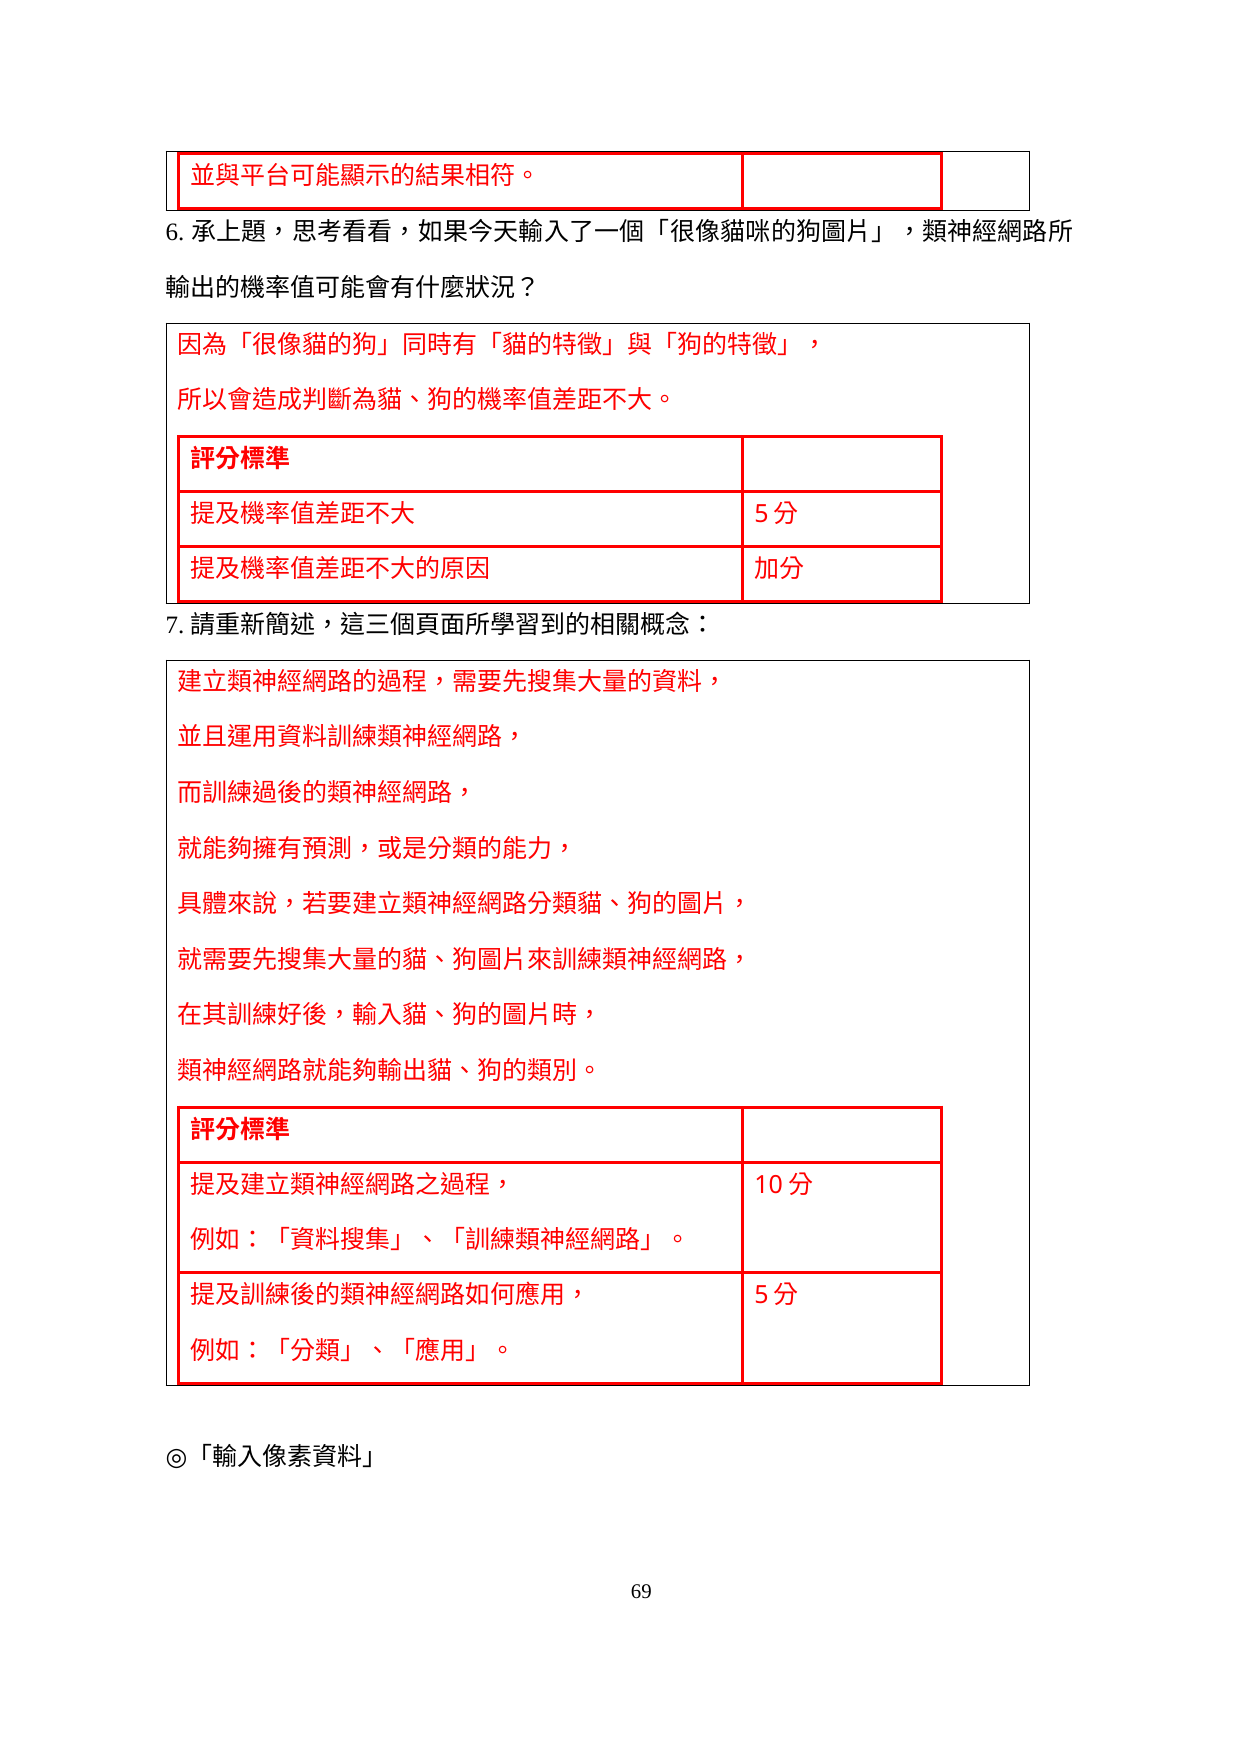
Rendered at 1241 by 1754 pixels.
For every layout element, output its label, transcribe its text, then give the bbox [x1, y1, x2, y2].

table_header 建立類神經網路的過程，需要先搜集大量的資料， 並且運用資料訓練類神經網路， 而訓練過後的類神經網路， 就能夠擁有預測，或是分類的能力， 具體來說，若要建立類神經網路分類貓、狗的圖片， 就需要先搜集大量的貓、狗圖片來訓練類神經網路， 在其訓練好後，輸入貓、狗的圖片時， 類神經網路就能夠輸出貓、狗的類別。 [167, 661, 1029, 1385]
table_header [943, 152, 1029, 210]
table_header 因為「很像貓的狗」同時有「貓的特徵」與「狗的特徵」， 所以會造成判斷為貓、狗的機率值差距不大。 [167, 324, 1029, 603]
text 7. 請重新簡述，這三個頁面所學習到的相關概念： [165, 604, 1075, 641]
table_header [180, 155, 741, 207]
text ◎「輸入像素資料」 [165, 1437, 1075, 1473]
table_header [167, 152, 177, 210]
table_header [744, 155, 940, 207]
text 6. 承上題，思考看看，如果今天輸入了一個「很像貓咪的狗圖片」，類神經網路所輸出的機率值可能會有什麼狀況？ [165, 211, 1075, 304]
